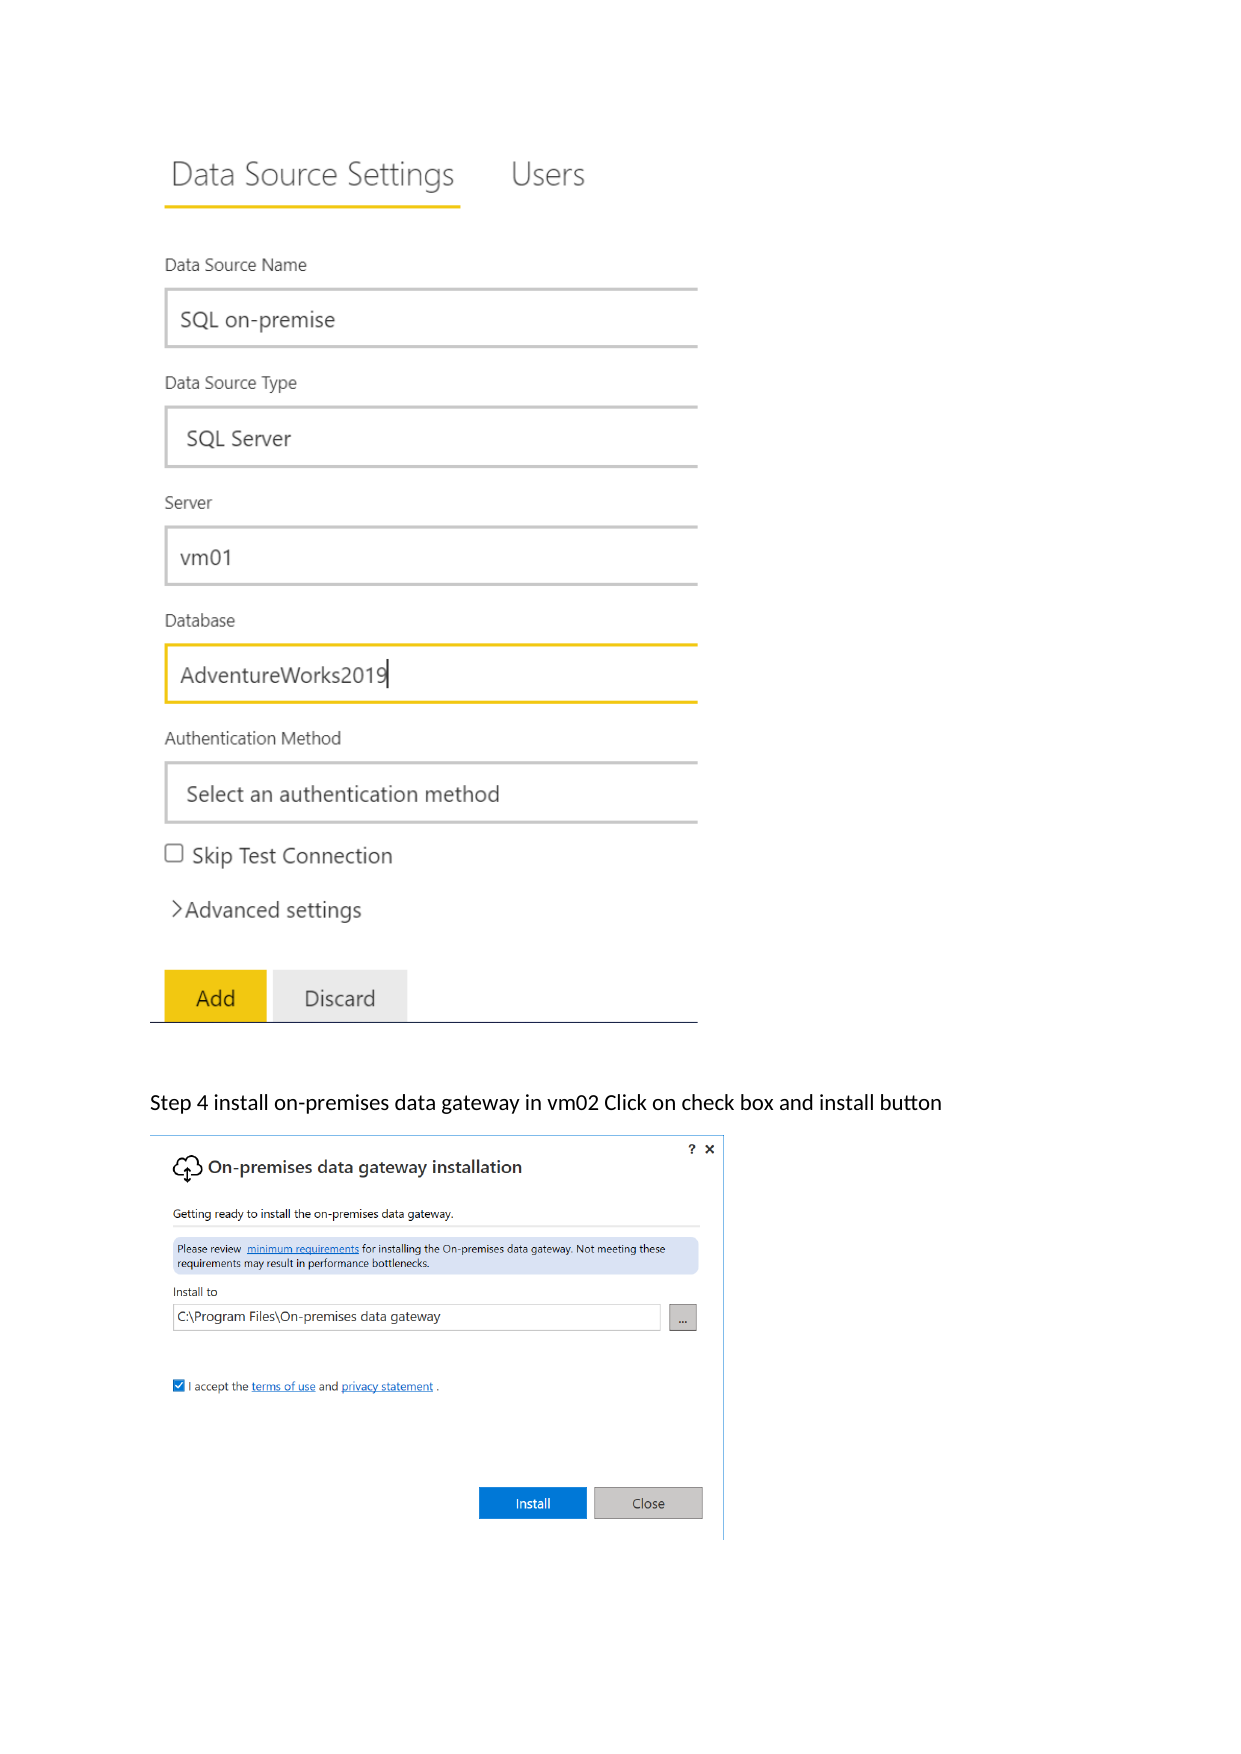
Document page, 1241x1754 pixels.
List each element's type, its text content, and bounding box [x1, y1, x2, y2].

text Step 4 install on-premises data gateway in vm02 Click on check box and install button [150, 1088, 1090, 1116]
picture [150, 150, 698, 1023]
picture [150, 1135, 724, 1540]
